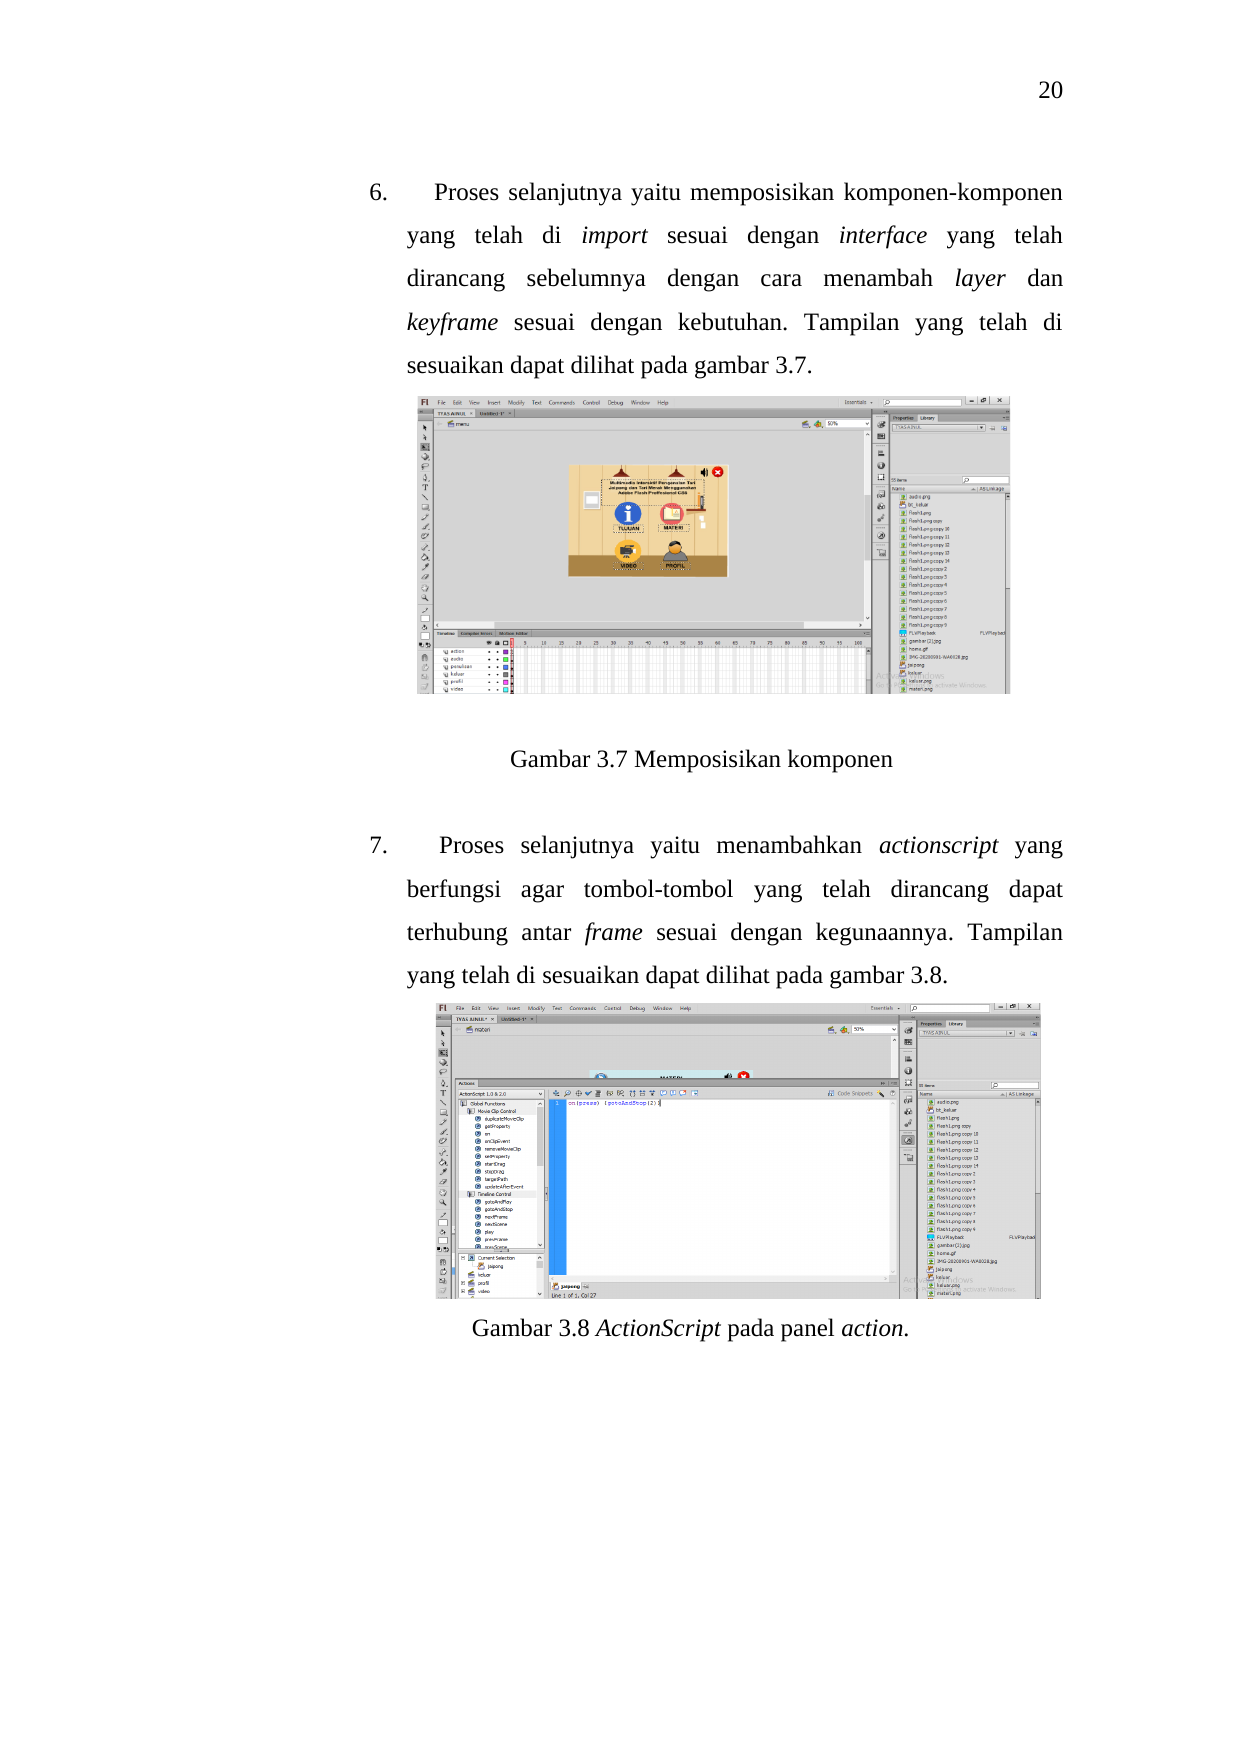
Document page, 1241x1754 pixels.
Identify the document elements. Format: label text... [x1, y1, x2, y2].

list Proses selanjutnya yaitu memposisikan komponen-komponen yang telah di import sesuai dengan interface yang telah dirancang sebelumnya dengan cara menambah layer dan keyframe sesuai dengan kebutuhan. Tampilan yang telah di sesuaikan dapat dilihat pada gambar 3.7. [369, 177, 1063, 378]
text Gambar 3.7 Memposisikan komponen [281, 744, 1063, 773]
picture [435, 1003, 1041, 1299]
picture [417, 396, 1010, 694]
list Proses selanjutnya yaitu menambahkan actionscript yang berfungsi agar tombol-tombol yang telah dirancang dapat terhubung antar frame sesuai dengan kegunaannya. Tampilan yang telah di sesuaikan dapat dilihat pada gambar 3.8. [369, 831, 1063, 989]
list Gambar 3.8 ActionScript pada panel action. [318, 1313, 1063, 1342]
